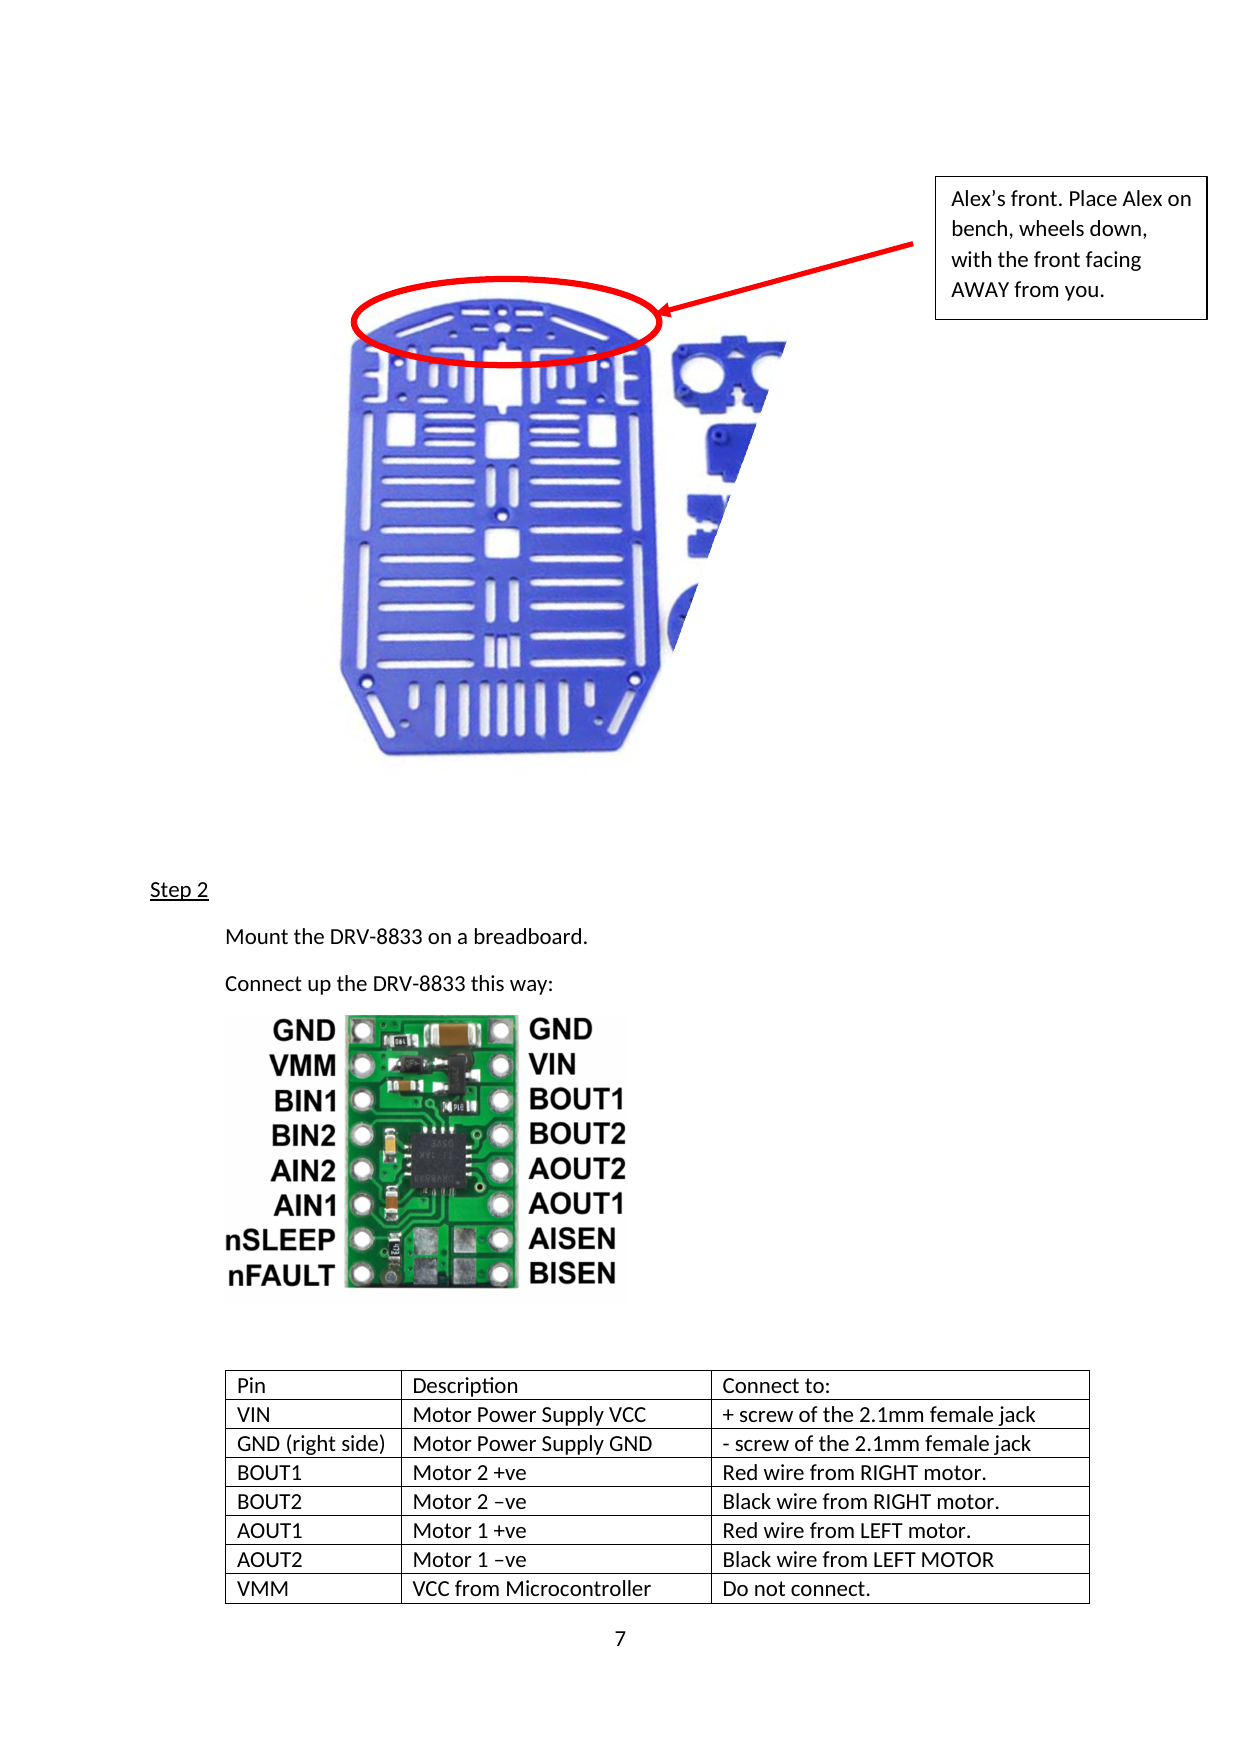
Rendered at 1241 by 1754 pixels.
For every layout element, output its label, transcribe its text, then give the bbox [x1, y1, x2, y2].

text Connect up the DRV-8833 this way: [225, 969, 1090, 997]
table_cell AOUT1 [226, 1516, 401, 1544]
picture [152, 153, 796, 855]
table_cell Do not connect. [712, 1574, 1089, 1602]
table_cell Motor 2 +ve [402, 1458, 711, 1486]
table_cell Red wire from LEFT motor. [712, 1516, 1089, 1544]
table_cell BOUT2 [226, 1487, 401, 1515]
table_cell - screw of the 2.1mm female jack [712, 1429, 1089, 1457]
table_cell Motor Power Supply VCC [402, 1400, 711, 1428]
text Mount the DRV-8833 on a breadboard. [225, 922, 1090, 950]
table_cell BOUT1 [226, 1458, 401, 1486]
table_cell VCC from Microcontroller [402, 1574, 711, 1602]
table_cell Black wire from LEFT MOTOR [712, 1545, 1089, 1573]
table_cell + screw of the 2.1mm female jack [712, 1400, 1089, 1428]
table_cell Motor Power Supply GND [402, 1429, 711, 1457]
table_cell Black wire from RIGHT motor. [712, 1487, 1089, 1515]
picture [225, 1015, 628, 1305]
table_header Connect to: [712, 1371, 1089, 1399]
table_cell VMM [226, 1574, 401, 1602]
table_cell VIN [226, 1400, 401, 1428]
table_cell Motor 1 –ve [402, 1545, 711, 1573]
table_cell Red wire from RIGHT motor. [712, 1458, 1089, 1486]
table_header Description [402, 1371, 711, 1399]
picture [358, 283, 656, 362]
table_cell GND (right side) [226, 1429, 401, 1457]
table_cell AOUT2 [226, 1545, 401, 1573]
table_header Pin [226, 1371, 401, 1399]
table_cell Motor 2 –ve [402, 1487, 711, 1515]
table_cell Motor 1 +ve [402, 1516, 711, 1544]
text Step 2 [150, 875, 1090, 903]
